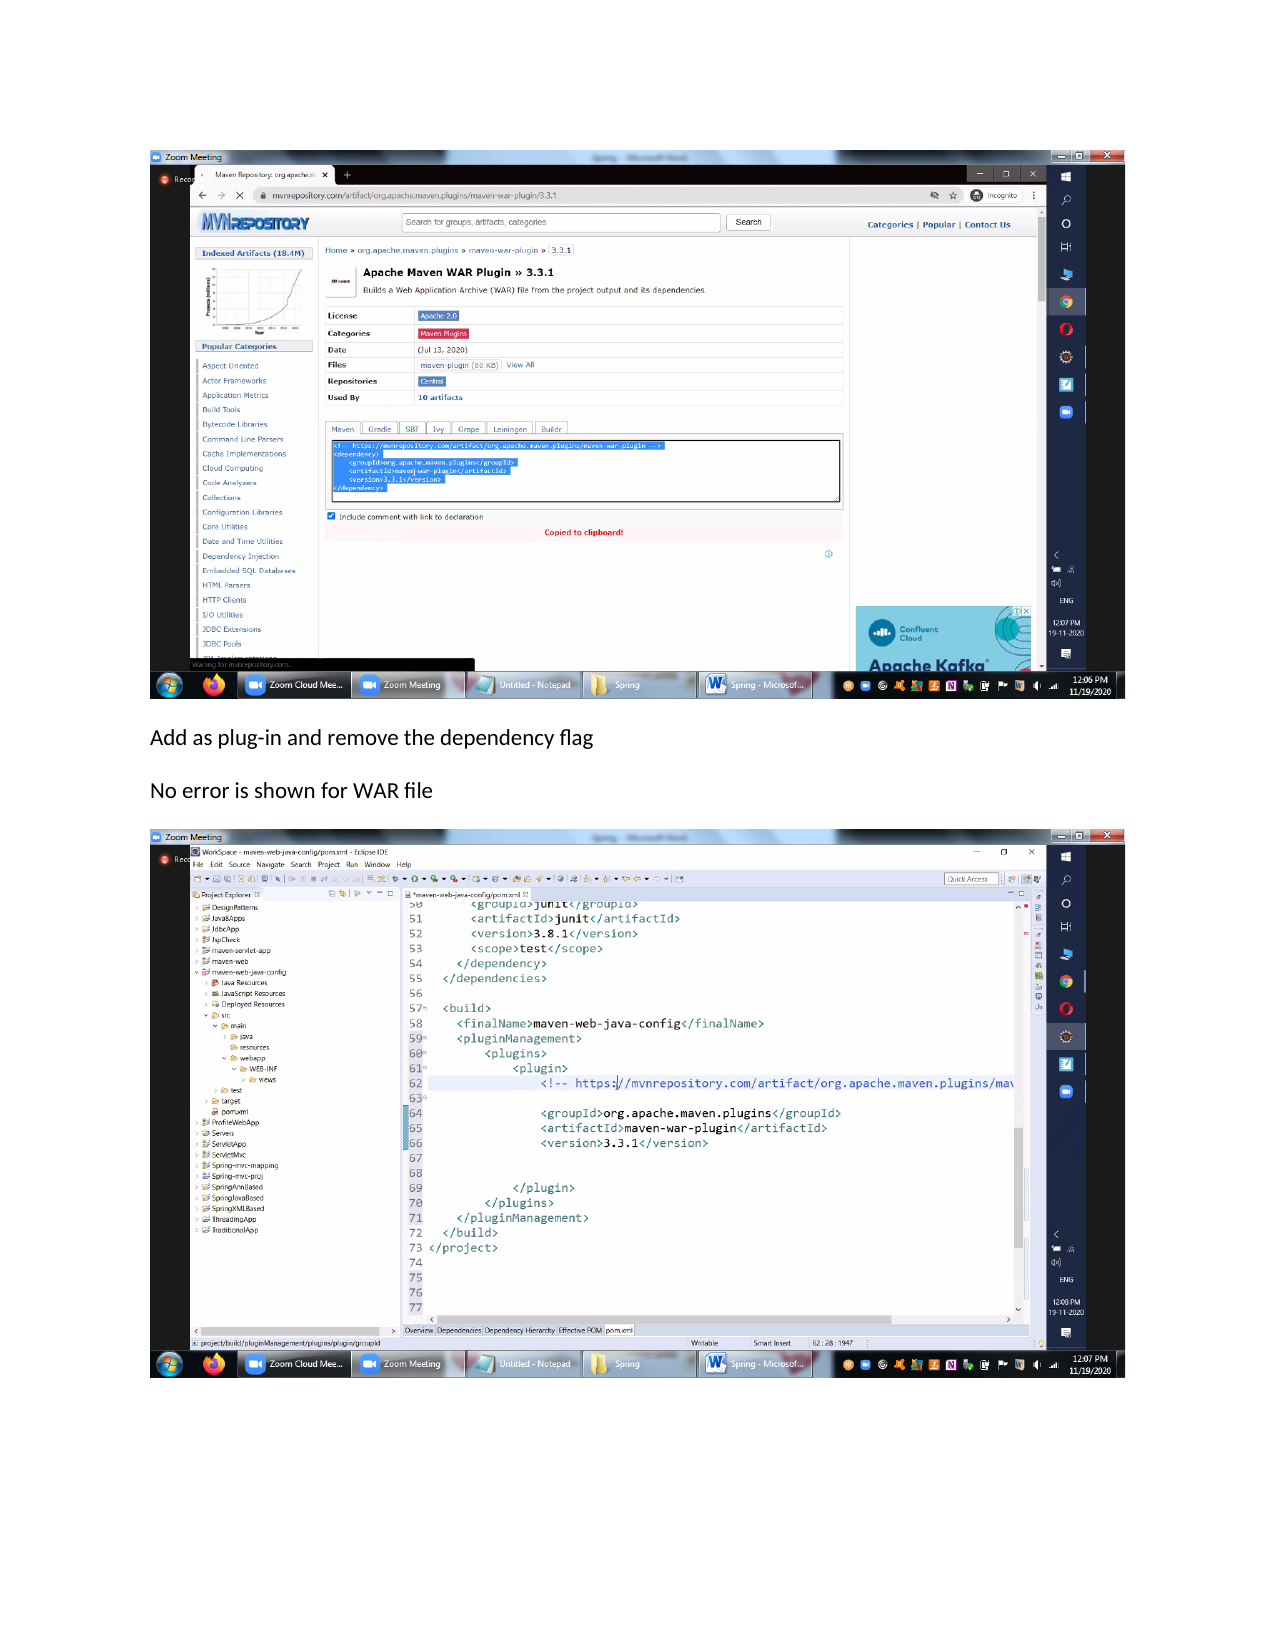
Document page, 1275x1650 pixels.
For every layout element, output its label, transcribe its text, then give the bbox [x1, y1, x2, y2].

text Add as plug-in and remove the dependency flag [150, 723, 1125, 751]
picture [150, 829, 1125, 1378]
text No error is shown for WAR file [150, 776, 1125, 804]
picture [150, 150, 1125, 699]
